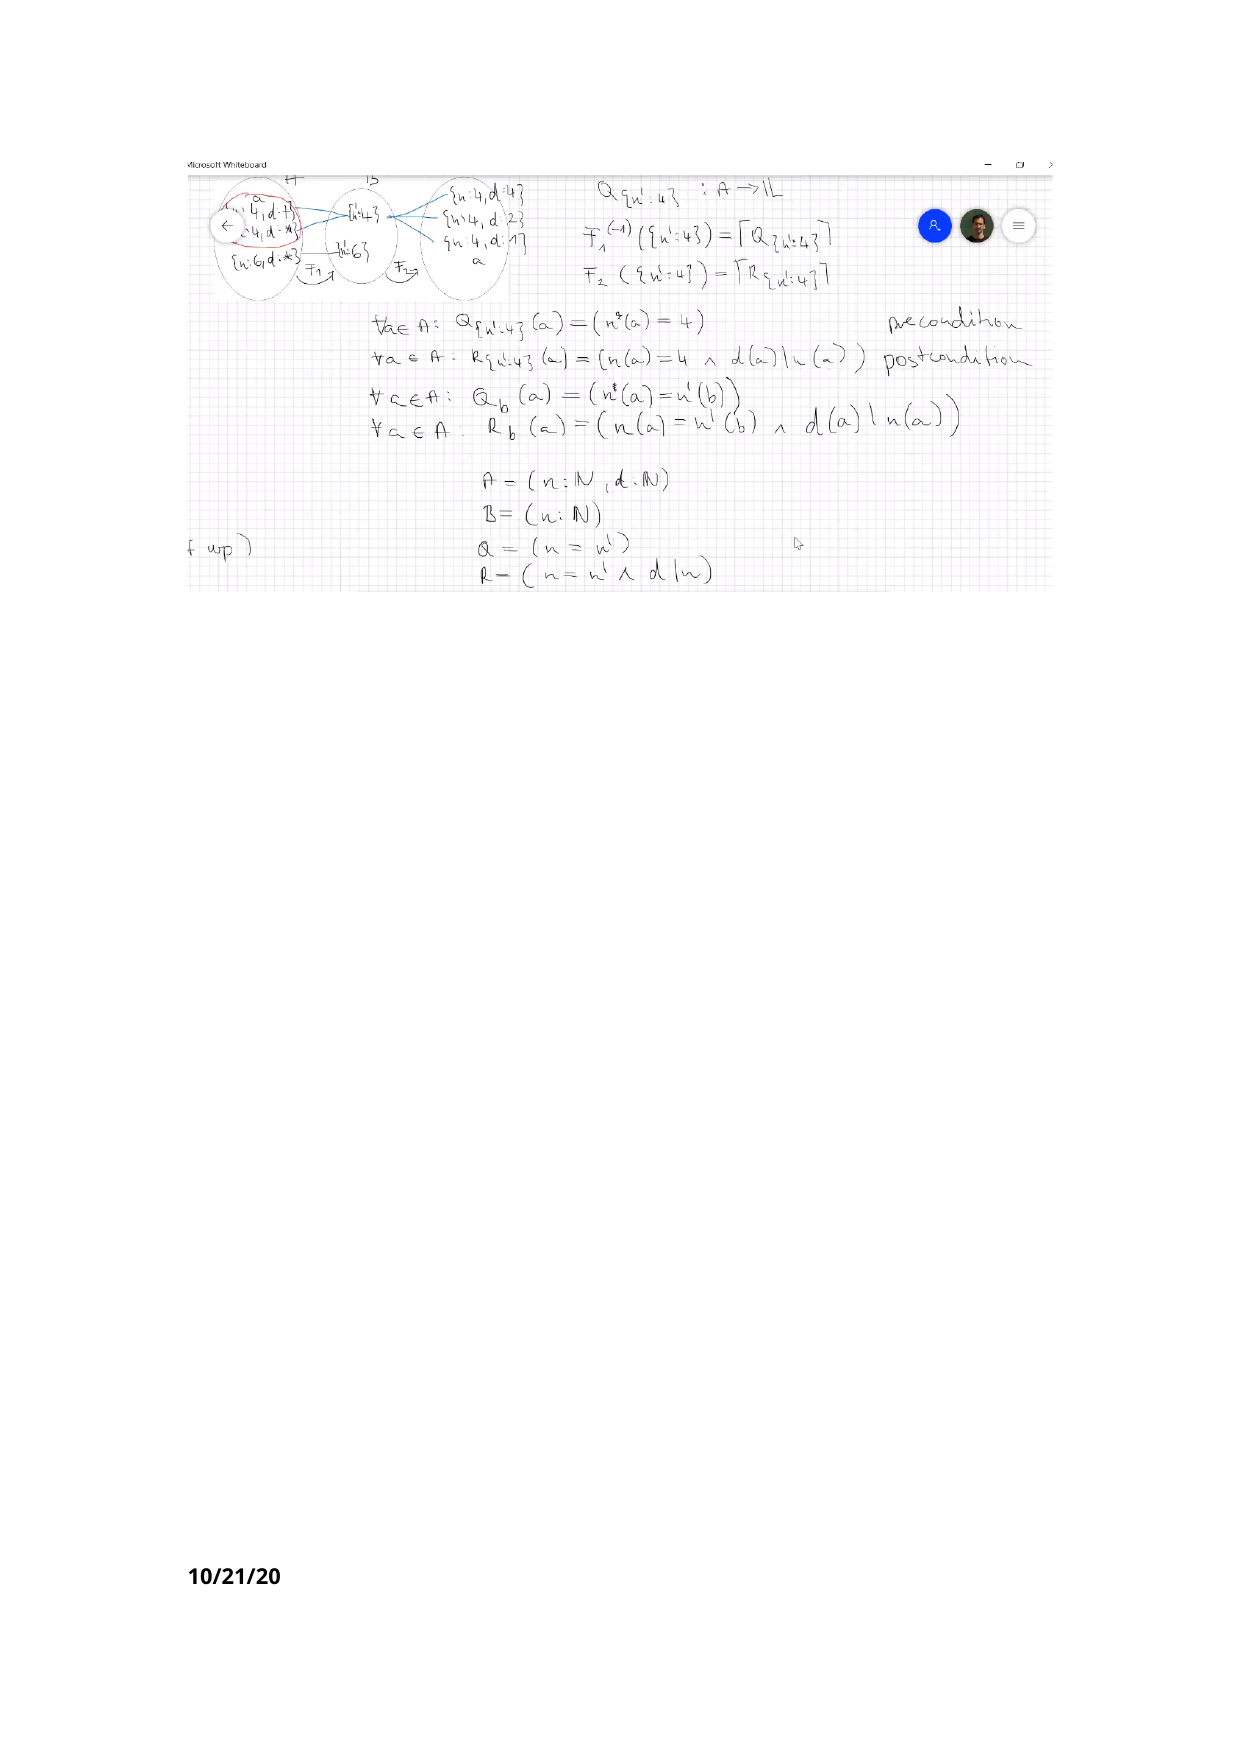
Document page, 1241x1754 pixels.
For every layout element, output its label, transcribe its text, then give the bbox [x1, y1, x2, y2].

text 10/21/20 [187, 1559, 1053, 1592]
picture [187, 162, 1053, 592]
